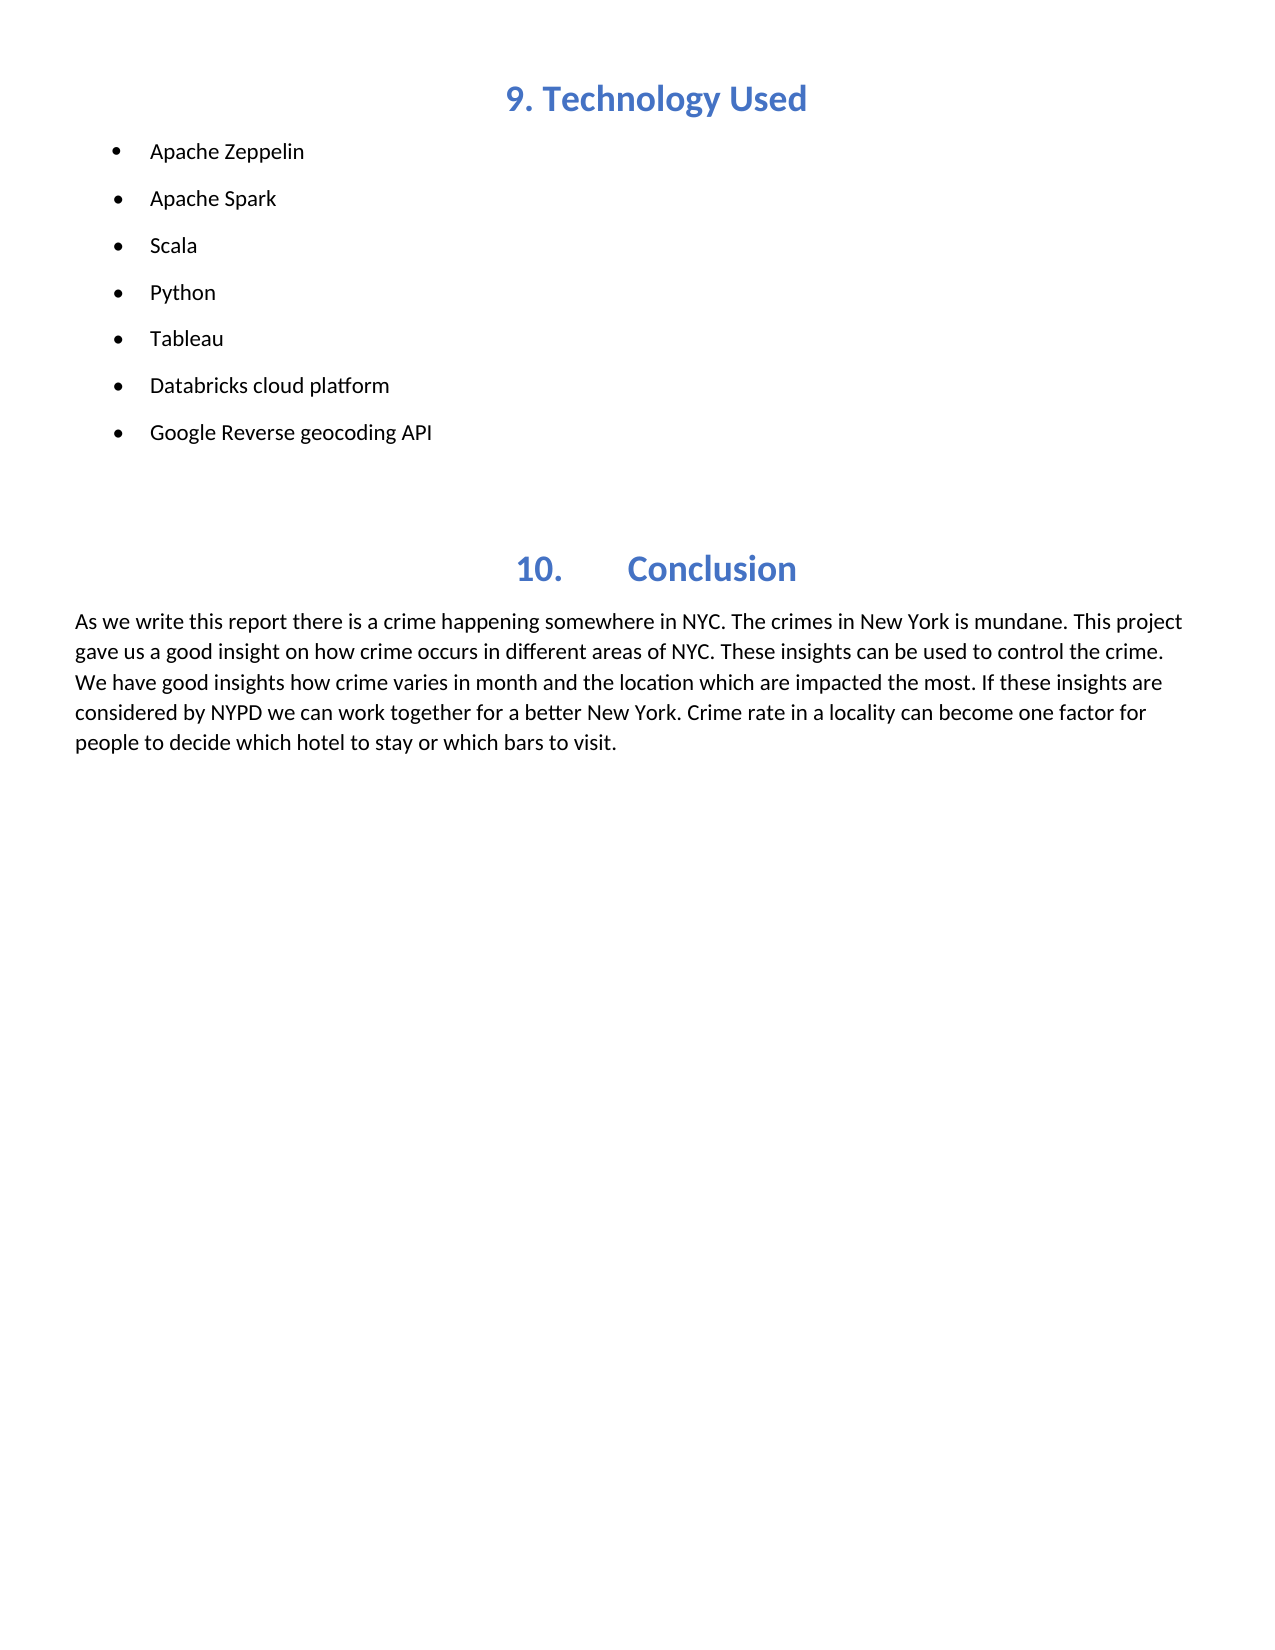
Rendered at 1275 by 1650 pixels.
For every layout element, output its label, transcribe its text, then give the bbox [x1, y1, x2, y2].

list Scala [112, 231, 1200, 259]
list Tableau [112, 324, 1200, 352]
subtitle Technology Used [112, 75, 1200, 121]
list Apache Zeppelin [112, 137, 1200, 165]
text As we write this report there is a crime happening somewhere in NYC. The crimes in New York is mundane. This project gave us a good insight on how crime occurs in different areas of NYC. These insights can be used to control the crime. We have good insights how crime varies in month and the location which are impacted the most. If these insights are considered by NYPD we can work together for a better New York. Crime rate in a locality can become one factor for people to decide which hotel to stay or which bars to visit. [75, 607, 1200, 756]
subtitle Conclusion [112, 545, 1200, 591]
list Databricks cloud platform [112, 371, 1200, 399]
list Google Reverse geocoding API [112, 418, 1200, 446]
list Apache Spark [112, 184, 1200, 212]
list Python [112, 278, 1200, 306]
